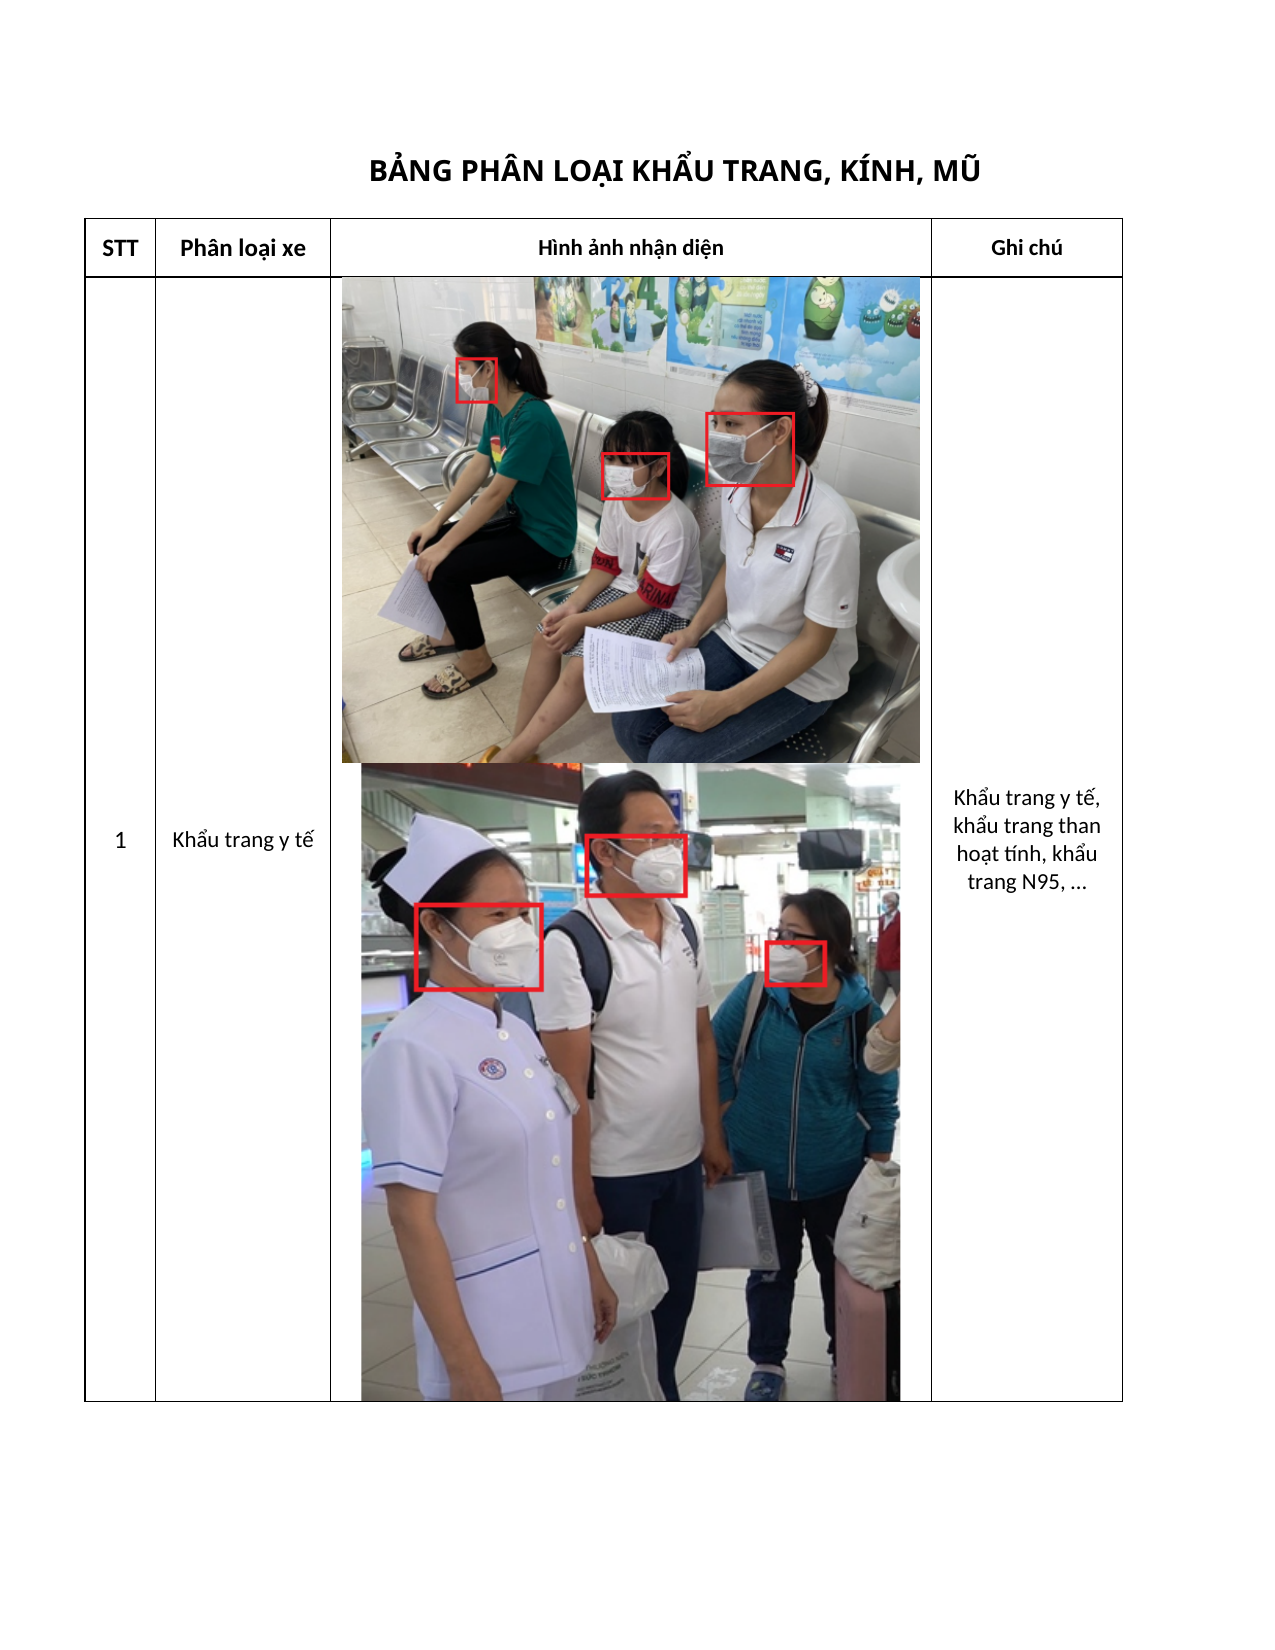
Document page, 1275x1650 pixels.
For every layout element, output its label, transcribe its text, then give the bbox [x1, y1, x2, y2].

table_header Phân loại xe [156, 219, 330, 276]
table_cell Khẩu trang y tế [156, 278, 330, 1401]
table_cell [901, 278, 931, 1401]
text BẢNG PHÂN LOẠI KHẨU TRANG, KÍNH, MŨ [84, 150, 1191, 190]
table_header Ghi chú [932, 219, 1122, 276]
table_cell Khẩu trang y tế, khẩu trang than hoạt tính, khẩu trang N95, … [932, 278, 1122, 1401]
table_cell [331, 278, 361, 1401]
table_cell 1 [86, 278, 155, 1401]
table_header STT [86, 219, 155, 276]
picture [342, 277, 920, 1401]
table_header Hình ảnh nhận diện [331, 219, 931, 276]
